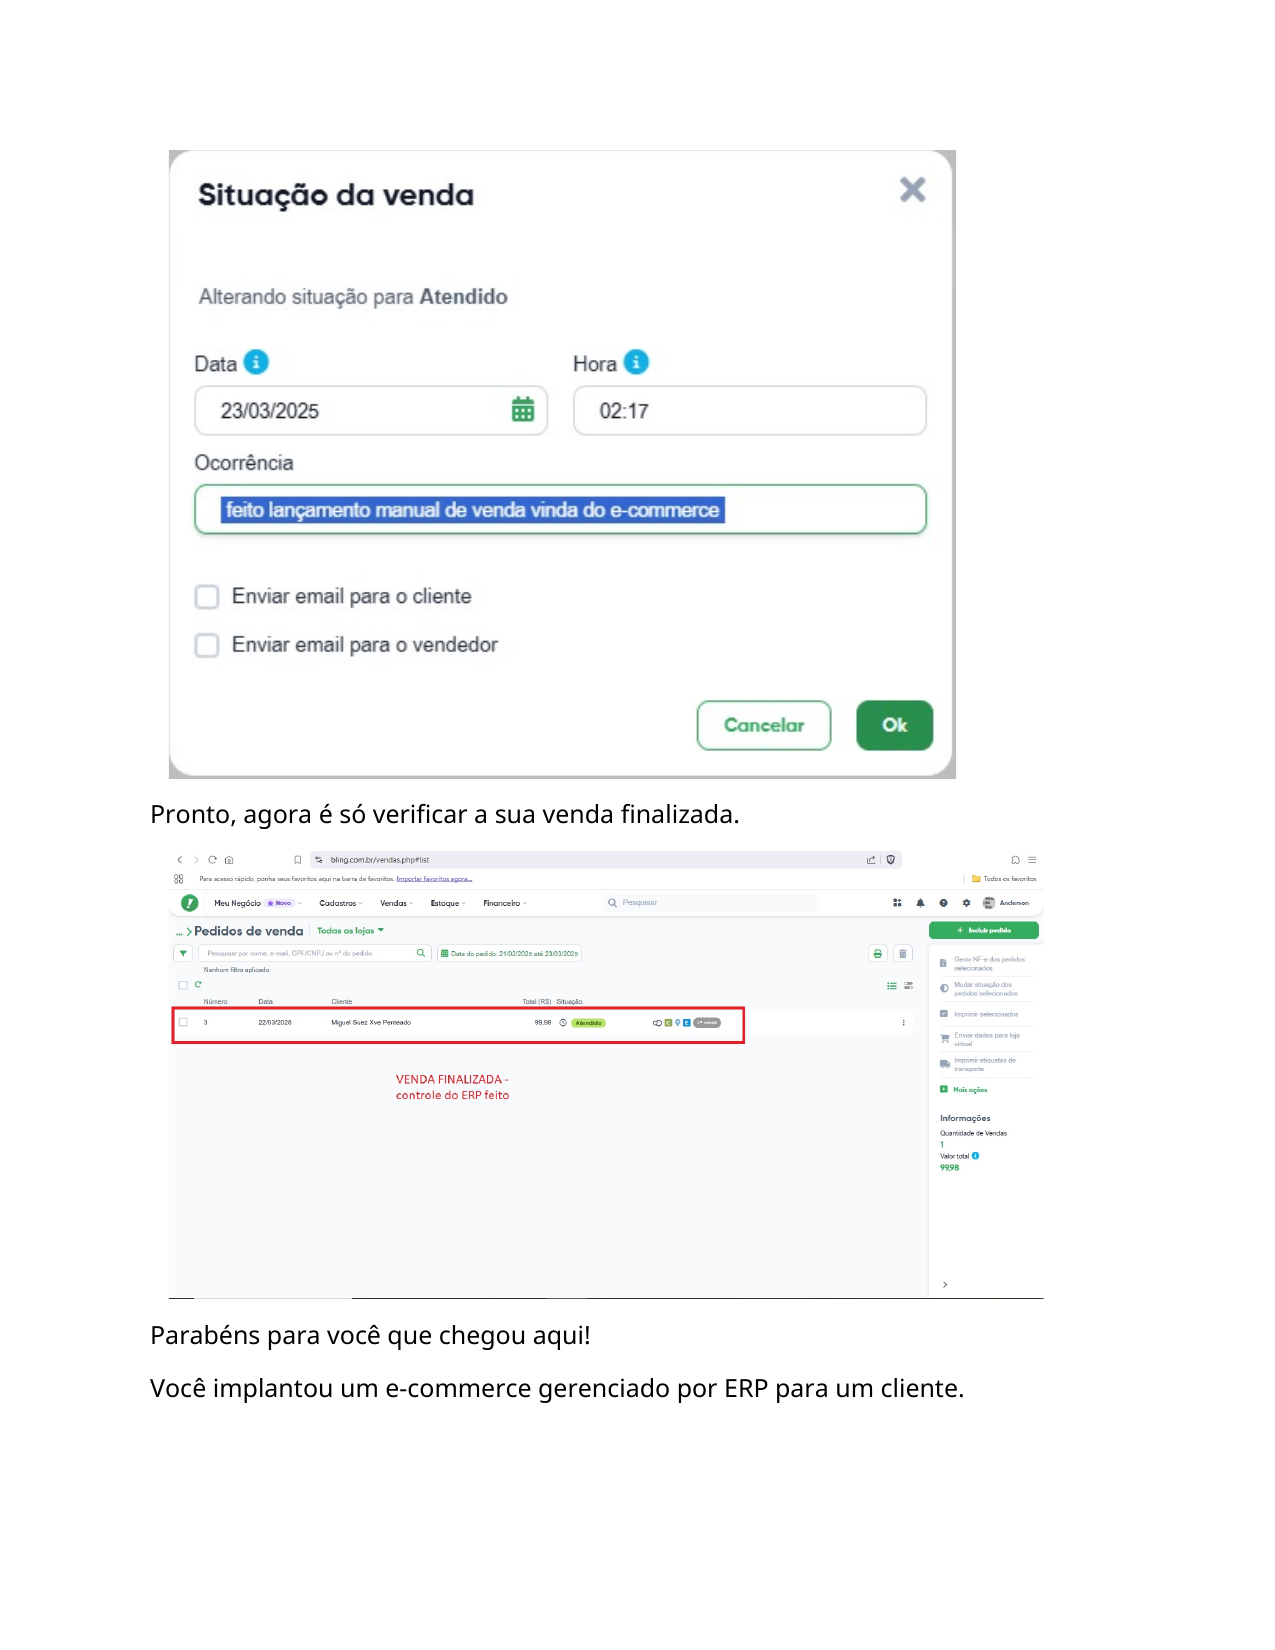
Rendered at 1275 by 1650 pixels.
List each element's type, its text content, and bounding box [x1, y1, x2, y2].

text Parabéns para você que chegou aqui! [150, 1318, 1125, 1352]
text Você implantou um e-commerce gerenciado por ERP para um cliente. [150, 1371, 1125, 1404]
picture [168, 849, 1044, 1299]
text Pronto, agora é só verificar a sua venda finalizada. [150, 797, 1125, 831]
picture [168, 150, 957, 779]
